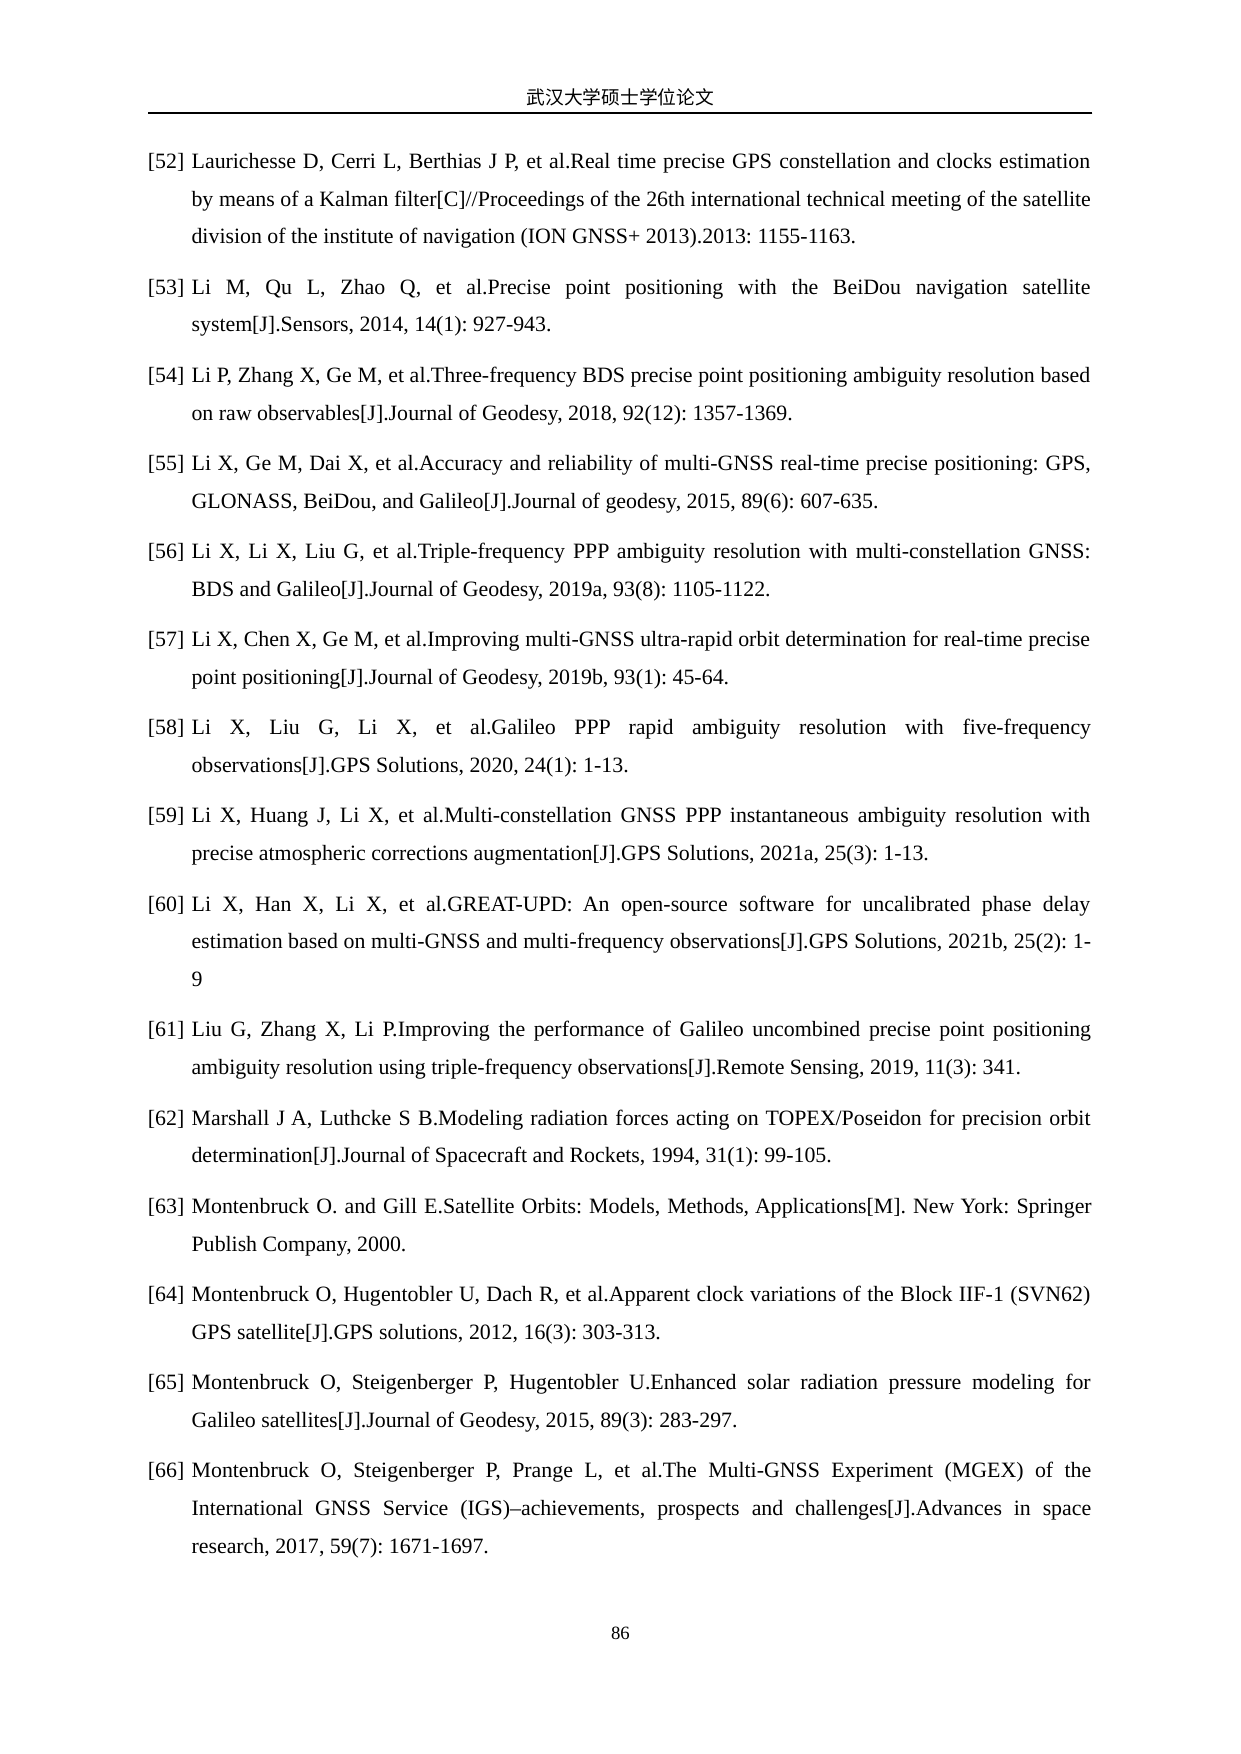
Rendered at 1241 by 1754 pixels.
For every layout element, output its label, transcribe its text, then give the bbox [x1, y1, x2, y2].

text Marshall J A, Luthcke S B.Modeling radiation forces acting on TOPEX/Poseidon for precision orbit determination[J].Journal of Spacecraft and Rockets, 1994, 31(1): 99-105. [148, 1104, 1092, 1168]
text Li X, Chen X, Ge M, et al.Improving multi-GNSS ultra-rapid orbit determination for real-time precise point positioning[J].Journal of Geodesy, 2019b, 93(1): 45-64. [148, 626, 1092, 689]
text Li M, Qu L, Zhao Q, et al.Precise point positioning with the BeiDou navigation satellite system[J].Sensors, 2014, 14(1): 927-943. [148, 274, 1092, 337]
text Montenbruck O. and Gill E.Satellite Orbits: Models, Methods, Applications[M]. New York: Springer Publish Company, 2000. [148, 1193, 1092, 1256]
text Montenbruck O, Steigenberger P, Hugentobler U.Enhanced solar radiation pressure modeling for Galileo satellites[J].Journal of Geodesy, 2015, 89(3): 283-297. [148, 1369, 1092, 1432]
text Laurichesse D, Cerri L, Berthias J P, et al.Real time precise GPS constellation and clocks estimation by means of a Kalman filter[C]//Proceedings of the 26th international technical meeting of the satellite division of the institute of navigation (ION GNSS+ 2013).2013: 1155-1163. [148, 148, 1092, 248]
text Li P, Zhang X, Ge M, et al.Three-frequency BDS precise point positioning ambiguity resolution based on raw observables[J].Journal of Geodesy, 2018, 92(12): 1357-1369. [148, 362, 1092, 425]
text Montenbruck O, Steigenberger P, Prange L, et al.The Multi-GNSS Experiment (MGEX) of the International GNSS Service (IGS)–achievements, prospects and challenges[J].Advances in space research, 2017, 59(7): 1671-1697. [148, 1457, 1092, 1558]
text Li X, Huang J, Li X, et al.Multi-constellation GNSS PPP instantaneous ambiguity resolution with precise atmospheric corrections augmentation[J].GPS Solutions, 2021a, 25(3): 1-13. [148, 802, 1092, 865]
text Li X, Li X, Liu G, et al.Triple-frequency PPP ambiguity resolution with multi-constellation GNSS: BDS and Galileo[J].Journal of Geodesy, 2019a, 93(8): 1105-1122. [148, 538, 1092, 601]
text Li X, Ge M, Dai X, et al.Accuracy and reliability of multi-GNSS real-time precise positioning: GPS, GLONASS, BeiDou, and Galileo[J].Journal of geodesy, 2015, 89(6): 607-635. [148, 450, 1092, 513]
text Li X, Han X, Li X, et al.GREAT-UPD: An open-source software for uncalibrated phase delay estimation based on multi-GNSS and multi-frequency observations[J].GPS Solutions, 2021b, 25(2): 1-9 [148, 891, 1092, 991]
text Montenbruck O, Hugentobler U, Dach R, et al.Apparent clock variations of the Block IIF-1 (SVN62) GPS satellite[J].GPS solutions, 2012, 16(3): 303-313. [148, 1281, 1092, 1344]
text Li X, Liu G, Li X, et al.Galileo PPP rapid ambiguity resolution with five-frequency observations[J].GPS Solutions, 2020, 24(1): 1-13. [148, 714, 1092, 777]
text Liu G, Zhang X, Li P.Improving the performance of Galileo uncombined precise point positioning ambiguity resolution using triple-frequency observations[J].Remote Sensing, 2019, 11(3): 341. [148, 1016, 1092, 1079]
